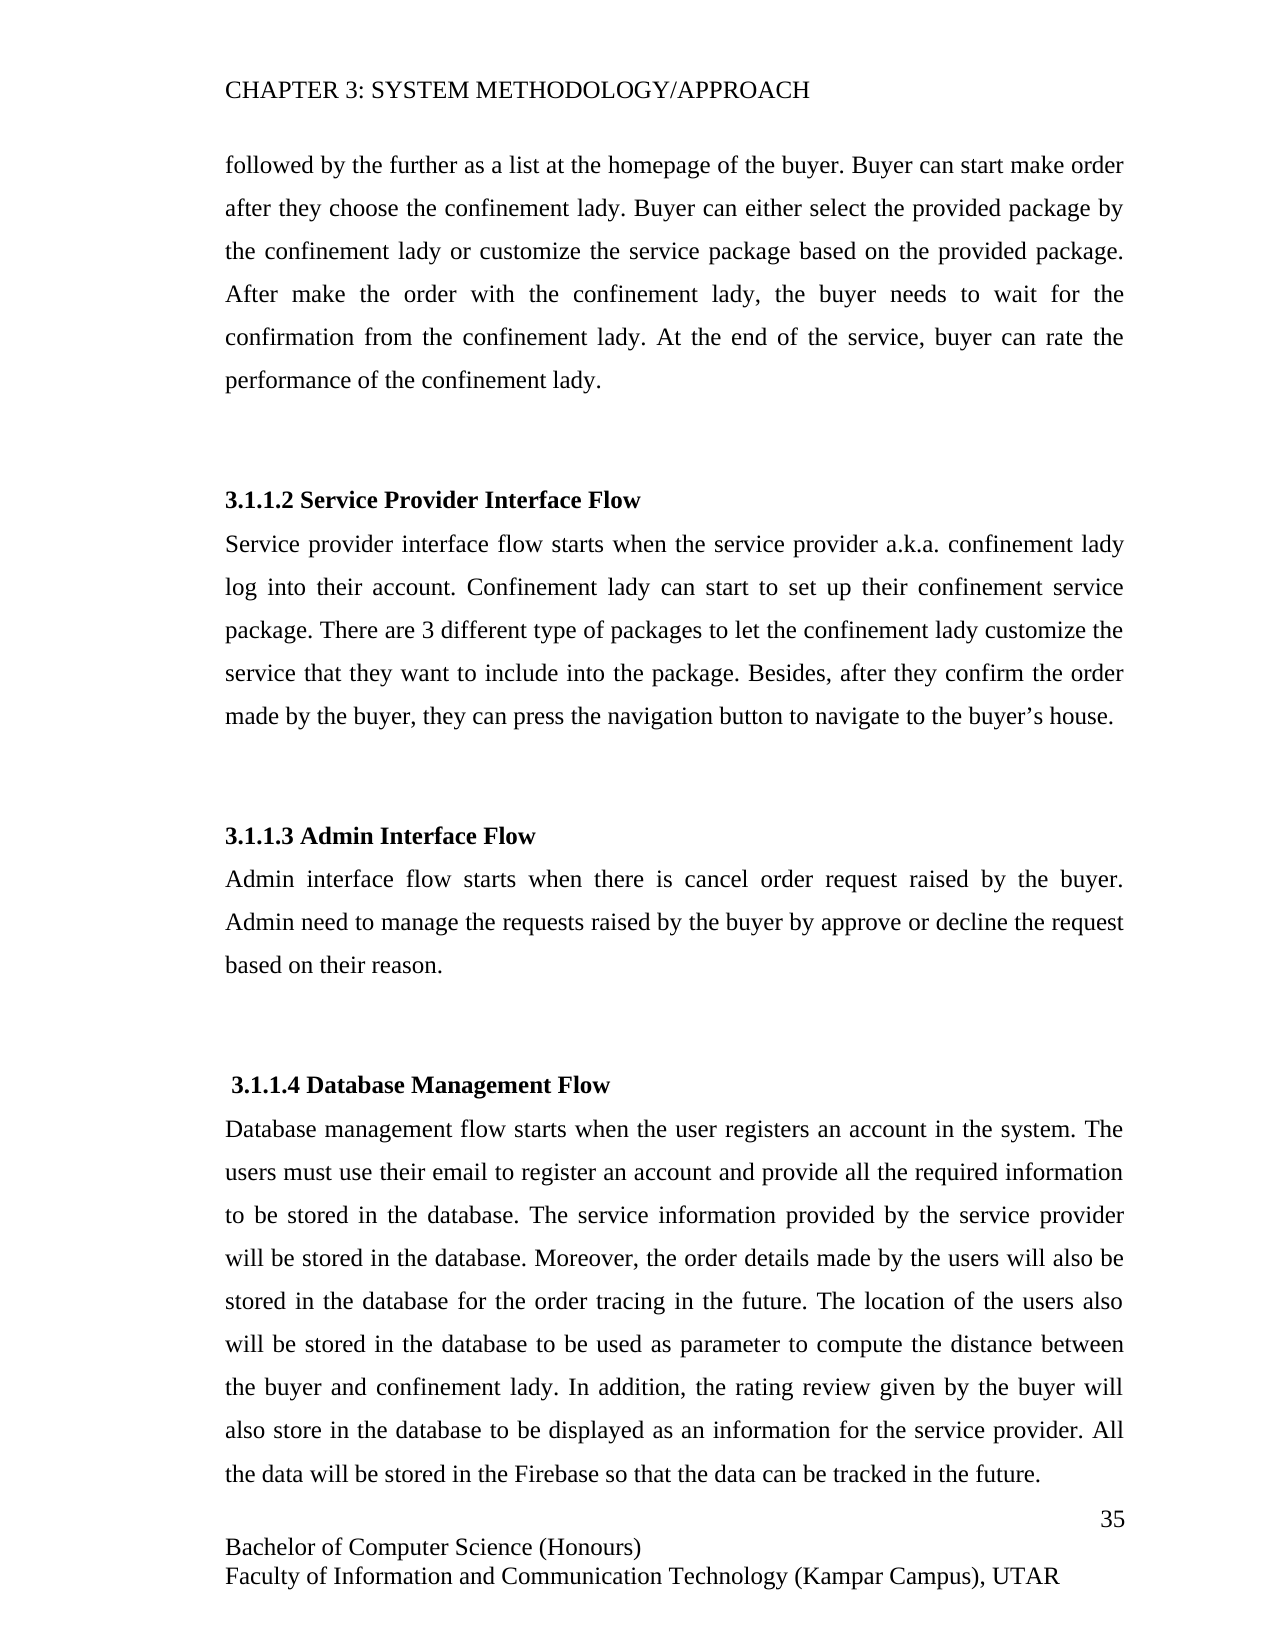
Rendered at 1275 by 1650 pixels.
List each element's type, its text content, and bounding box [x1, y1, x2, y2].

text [225, 150, 1125, 394]
subtitle 3.1.1.2 Service Provider Interface Flow [225, 485, 1125, 514]
text Database management flow starts when the user registers an account in the system. The users must use their email to register an account and provide all the required information to be stored in the database. The service information provided by the service provider will be stored in the database. Moreover, the order details made by the users will also be stored in the database for the order tracing in the future. The location of the users also will be stored in the database to be used as parameter to compute the distance between the buyer and confinement lady. In addition, the rating review given by the buyer will also store in the database to be displayed as an information for the service provider. All the data will be stored in the Firebase so that the data can be tracked in the future. [225, 1114, 1125, 1487]
text Service provider interface flow starts when the service provider a.k.a. confinement lady log into their account. Confinement lady can start to set up their confinement service package. There are 3 different type of packages to let the confinement lady customize the service that they want to include into the package. Besides, after they confirm the order made by the buyer, they can press the navigation button to navigate to the buyer’s house. [225, 529, 1125, 730]
text Admin interface flow starts when there is cancel order request raised by the buyer. Admin need to manage the requests raised by the buyer by approve or decline the request based on their reason. [225, 864, 1125, 979]
subtitle 3.1.1.4 Database Management Flow [225, 1070, 1125, 1099]
subtitle 3.1.1.3 Admin Interface Flow [225, 821, 1125, 849]
